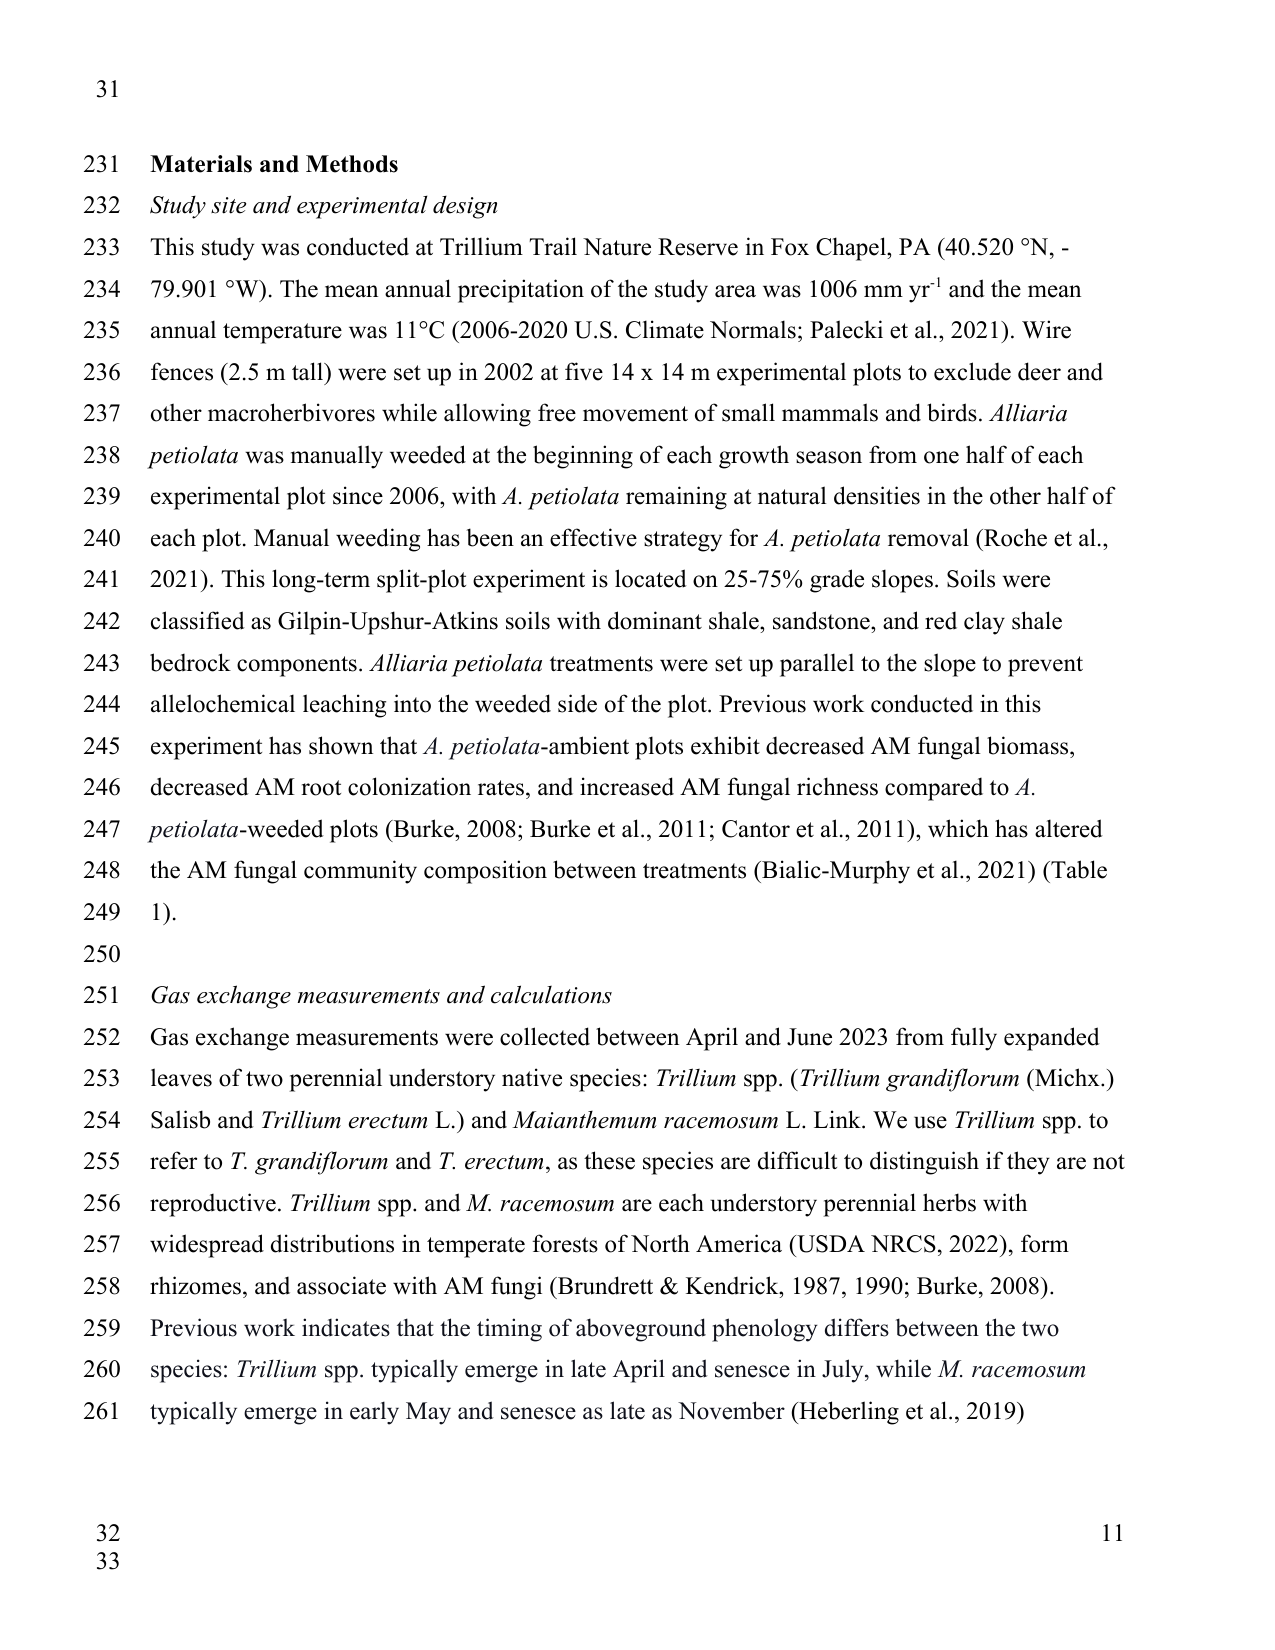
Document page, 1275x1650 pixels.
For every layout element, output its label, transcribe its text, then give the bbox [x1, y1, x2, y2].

text Gas exchange measurements and calculations [150, 981, 1125, 1009]
text Materials and Methods [150, 150, 1125, 178]
text Study site and experimental design [150, 192, 1125, 219]
text Gas exchange measurements were collected between April and June 2023 from fully expanded leaves of two perennial understory native species: Trillium spp. (Trillium grandiflorum (Michx.) Salisb and Trillium erectum L.) and Maianthemum racemosum L. Link. We use Trillium spp. to refer to T. grandiflorum and T. erectum, as these species are difficult to distinguish if they are not reproductive. Trillium spp. and M. racemosum are each understory perennial herbs with widespread distributions in temperate forests of North America , form rhizomes, and associate with AM fungi . Previous work indicates that the timing of aboveground phenology differs between the two species: Trillium spp. typically emerge in late April and senesce in July, while M. racemosum typically emerge in early May and senesce as late as November [150, 1023, 1125, 1424]
text This study was conducted at Trillium Trail Nature Reserve in Fox Chapel, PA (40.520 °N, -79.901 °W). The mean annual precipitation of the study area was 1006 mm yr-1 and the mean annual temperature was 11°C (2006-2020 U.S. Climate Normals; . Wire fences (2.5 m tall) were set up in 2002 at five 14 x 14 m experimental plots to exclude deer and other macroherbivores while allowing free movement of small mammals and birds. Alliaria petiolata was manually weeded at the beginning of each growth season from one half of each experimental plot since 2006, with A. petiolata remaining at natural densities in the other half of each plot. Manual weeding has been an effective strategy for A. petiolata removal . This long-term split-plot experiment is located on 25-75% grade slopes. Soils were classified as Gilpin-Upshur-Atkins soils with dominant shale, sandstone, and red clay shale bedrock components. Alliaria petiolata treatments were set up parallel to the slope to prevent allelochemical leaching into the weeded side of the plot. Previous work conducted in this experiment has shown that A. petiolata-ambient plots exhibit decreased AM fungal biomass, decreased AM root colonization rates, and increased AM fungal richness compared to A. petiolata-weeded plots , which has altered the AM fungal community composition between treatments (Table 1). [150, 233, 1125, 926]
